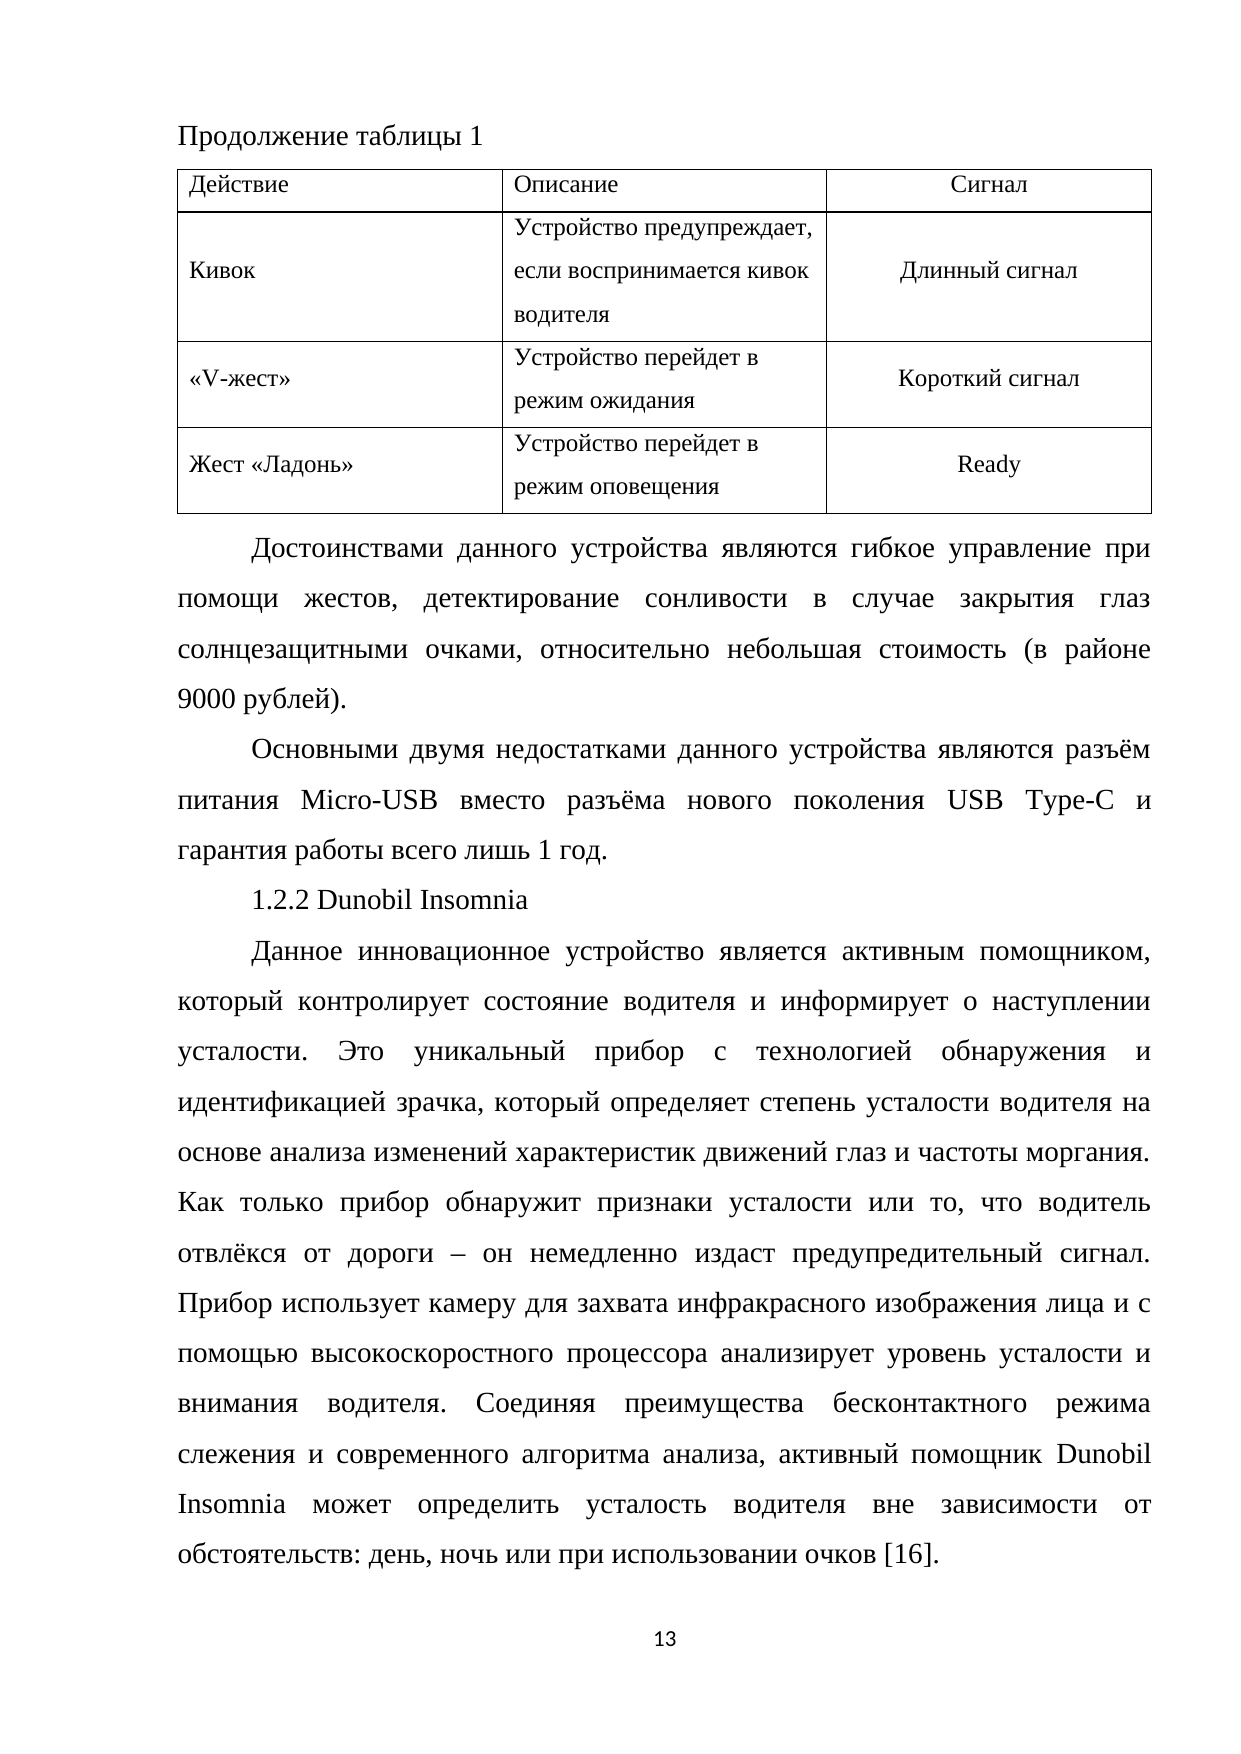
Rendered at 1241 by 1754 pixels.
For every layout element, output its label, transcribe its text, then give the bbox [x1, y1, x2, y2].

table_cell Ready [827, 428, 1151, 513]
table_cell Короткий сигнал [827, 342, 1151, 427]
text Основными двумя недостатками данного устройства являются разъём питания Micro-USB вместо разъёма нового поколения USB Type-C и гарантия работы всего лишь 1 год. [177, 732, 1152, 866]
text Продолжение таблицы 1 [177, 118, 1152, 152]
table_header Сигнал [827, 170, 1151, 211]
subtitle 1.2.2 Dunobil Insomnia [177, 882, 1152, 916]
text Достоинствами данного устройства являются гибкое управление при помощи жестов, детектирование сонливости в случае закрытия глаз солнцезащитными очками, относительно небольшая стоимость (в районе 9000 рублей). [177, 530, 1152, 715]
text Данное инновационное устройство является активным помощником, который контролирует состояние водителя и информирует о наступлении усталости. Это уникальный прибор с технологией обнаружения и идентификацией зрачка, который определяет степень усталости водителя на основе анализа изменений характеристик движений глаз и частоты моргания. Как только прибор обнаружит признаки усталости или то, что водитель отвлёкся от дороги – он немедленно издаст предупредительный сигнал. Прибор использует камеру для захвата инфракрасного изображения лица и с помощью высокоскоростного процессора анализирует уровень усталости и внимания водителя. Соединяя преимущества бесконтактного режима слежения и современного алгоритма анализа, активный помощник Dunobil Insomnia может определить усталость водителя вне зависимости от обстоятельств: день, ночь или при использовании очков [16]. [177, 933, 1152, 1570]
table_header Действие [178, 170, 502, 211]
table_cell Длинный сигнал [827, 213, 1151, 341]
table_cell «V-жест» [178, 342, 502, 427]
table_cell Устройство перейдет в режим оповещения [503, 428, 826, 513]
table_cell Кивок [178, 213, 502, 341]
table_header Описание [503, 170, 826, 211]
table_cell Устройство перейдет в режим ожидания [503, 342, 826, 427]
table_cell Устройство предупреждает, если воспринимается кивок водителя [503, 213, 826, 341]
table_cell Жест «Ладонь» [178, 428, 502, 513]
